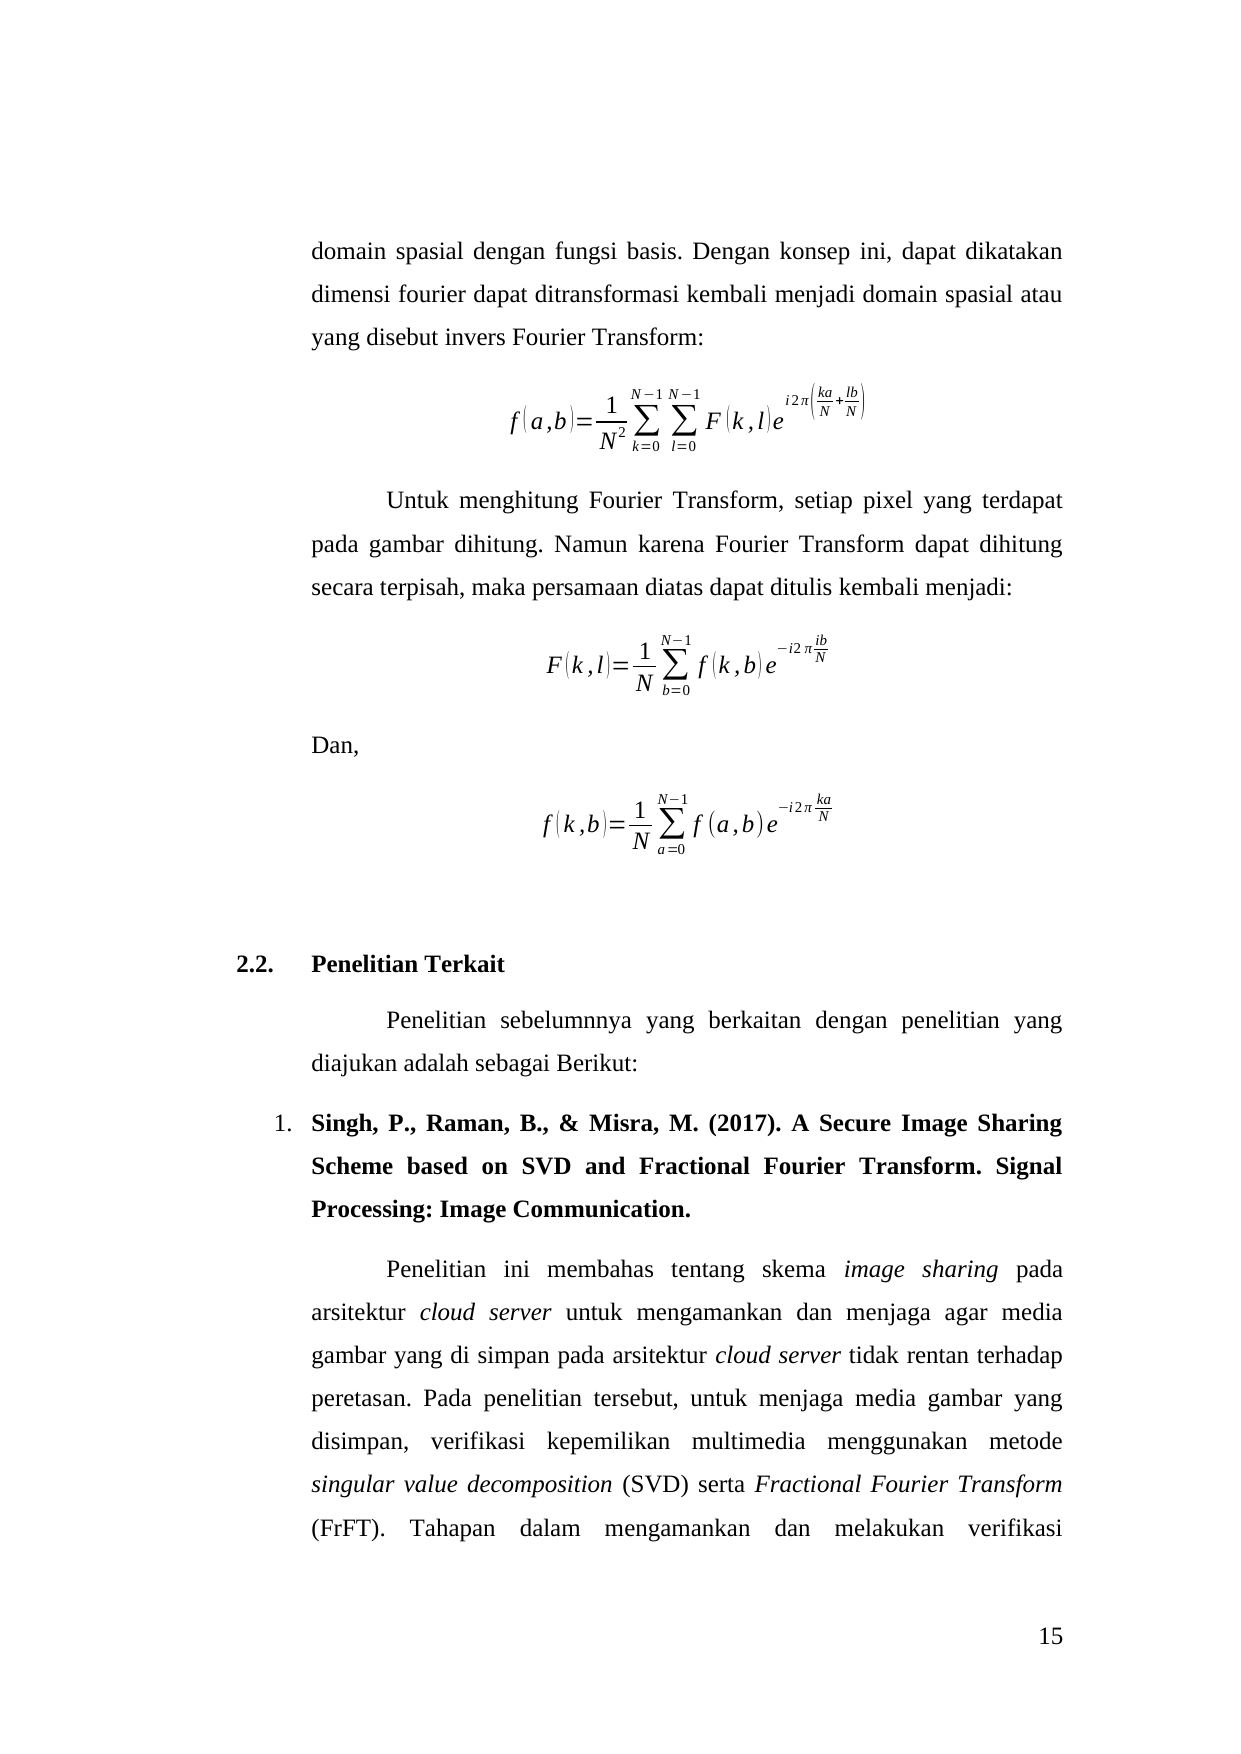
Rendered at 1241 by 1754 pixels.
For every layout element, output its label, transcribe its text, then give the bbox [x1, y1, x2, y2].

subtitle Penelitian Terkait [236, 949, 1063, 978]
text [311, 236, 1063, 351]
list Singh, P., Raman, B., & Misra, M. (2017). A Secure Image Sharing Scheme based on SVD and Fractional Fourier Transform. Signal Processing: Image Communication. [274, 1108, 1063, 1223]
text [311, 1254, 1063, 1541]
text Dan, [311, 731, 1063, 759]
text Untuk menghitung Fourier Transform, setiap pixel yang terdapat pada gambar dihitung. Namun karena Fourier Transform dapat dihitung secara terpisah, maka persamaan diatas dapat ditulis kembali menjadi: [311, 486, 1063, 601]
text Penelitian sebelumnnya yang berkaitan dengan penelitian yang diajukan adalah sebagai Berikut: [311, 1005, 1063, 1077]
